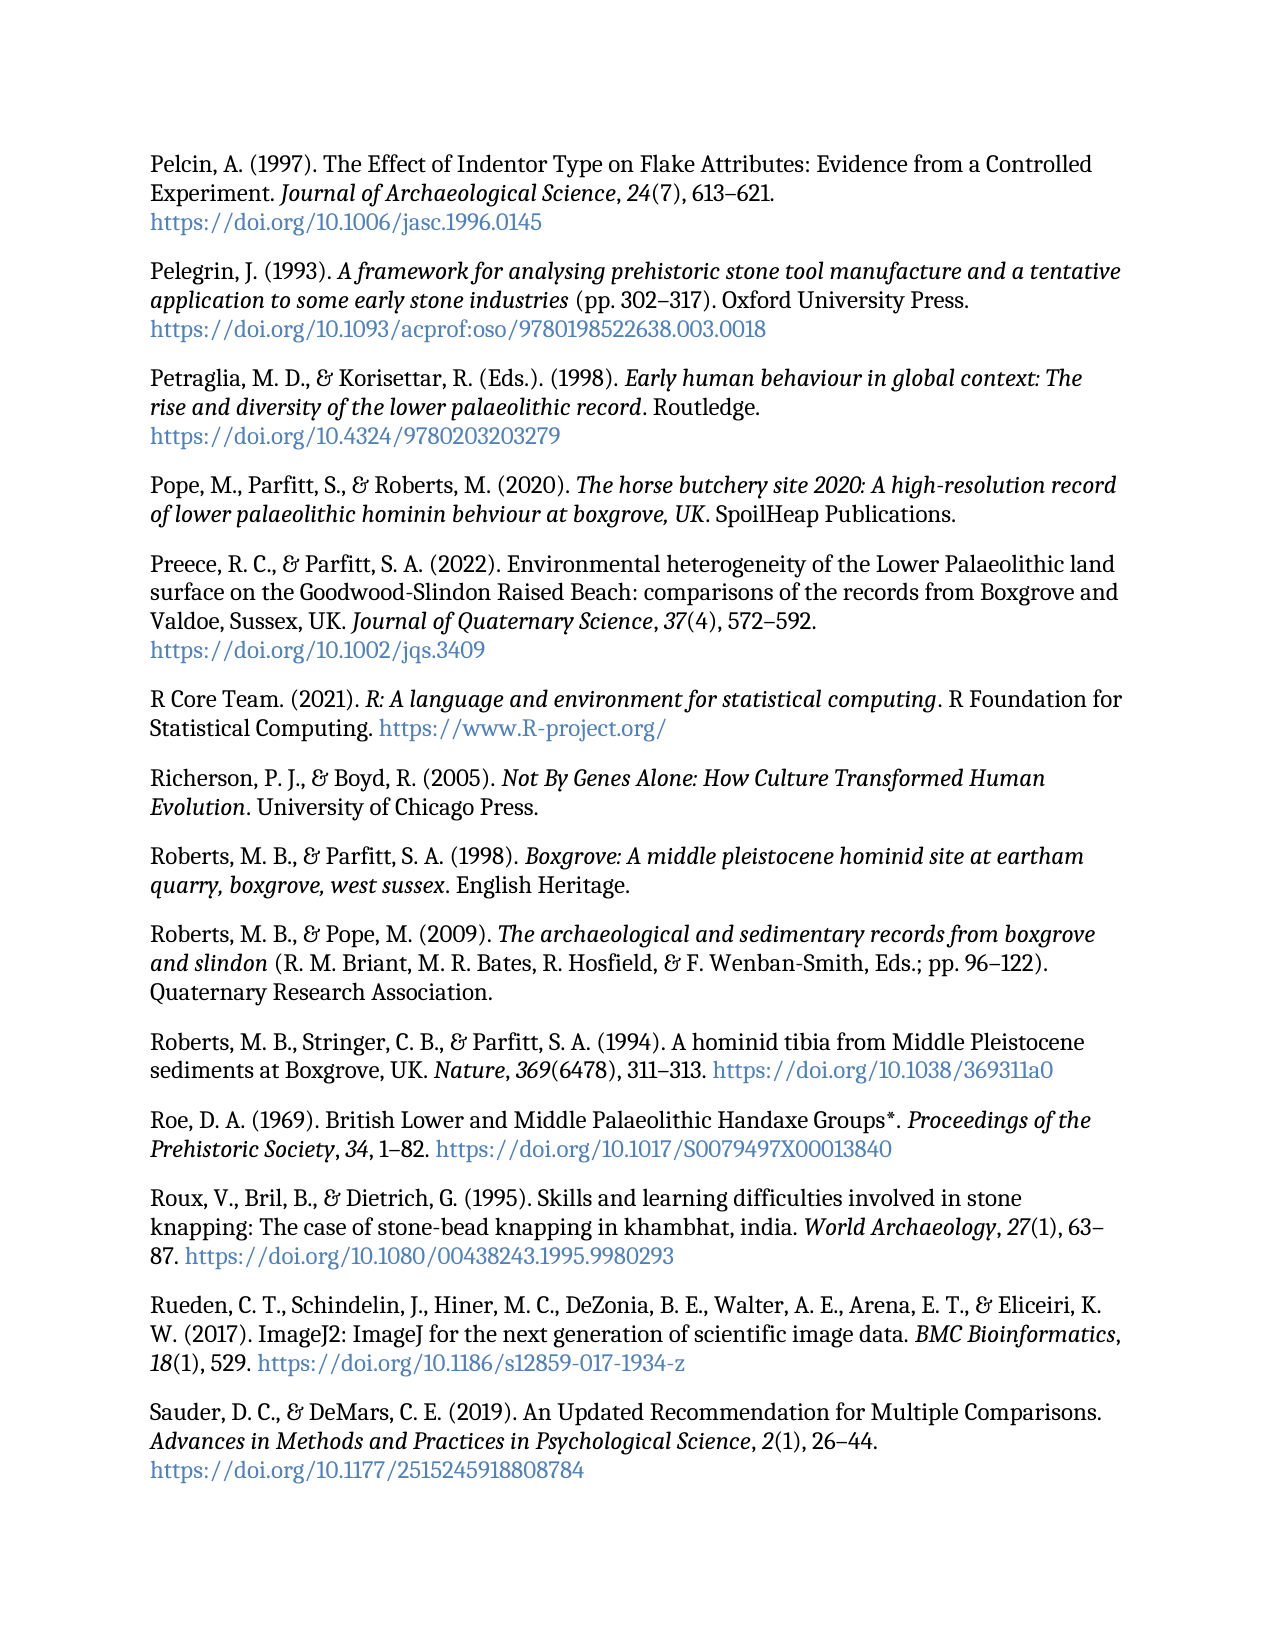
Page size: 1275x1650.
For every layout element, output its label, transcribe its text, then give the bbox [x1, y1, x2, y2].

text Pelcin, A. (1997). The Effect of Indentor Type on Flake Attributes: Evidence from a Controlled Experiment. Journal of Archaeological Science, 24(7), 613–621. https://doi.org/10.1006/jasc.1996.0145 [150, 150, 1125, 236]
text R Core Team. (2021). R: A language and environment for statistical computing. R Foundation for Statistical Computing. https://www.R-project.org/ [150, 685, 1125, 743]
text Petraglia, M. D., & Korisettar, R. (Eds.). (1998). Early human behaviour in global context: The rise and diversity of the lower palaeolithic record. Routledge. https://doi.org/10.4324/9780203203279 [150, 364, 1125, 450]
text Richerson, P. J., & Boyd, R. (2005). Not By Genes Alone: How Culture Transformed Human Evolution. University of Chicago Press. [150, 764, 1125, 821]
text Pope, M., Parfitt, S., & Roberts, M. (2020). The horse butchery site 2020: A high-resolution record of lower palaeolithic hominin behviour at boxgrove, UK. SpoilHeap Publications. [150, 471, 1125, 529]
text Roux, V., Bril, B., & Dietrich, G. (1995). Skills and learning difficulties involved in stone knapping: The case of stone-bead knapping in khambhat, india. World Archaeology, 27(1), 63–87. https://doi.org/10.1080/00438243.1995.9980293 [150, 1184, 1125, 1270]
text Roe, D. A. (1969). British Lower and Middle Palaeolithic Handaxe Groups*. Proceedings of the Prehistoric Society, 34, 1–82. https://doi.org/10.1017/S0079497X00013840 [150, 1106, 1125, 1163]
text Preece, R. C., & Parfitt, S. A. (2022). Environmental heterogeneity of the Lower Palaeolithic land surface on the Goodwood-Slindon Raised Beach: comparisons of the records from Boxgrove and Valdoe, Sussex, UK. Journal of Quaternary Science, 37(4), 572–592. https://doi.org/10.1002/jqs.3409 [150, 549, 1125, 664]
text Pelegrin, J. (1993). A framework for analysing prehistoric stone tool manufacture and a tentative application to some early stone industries (pp. 302–317). Oxford University Press. https://doi.org/10.1093/acprof:oso/9780198522638.003.0018 [150, 257, 1125, 343]
text Sauder, D. C., & DeMars, C. E. (2019). An Updated Recommendation for Multiple Comparisons. Advances in Methods and Practices in Psychological Science, 2(1), 26–44. https://doi.org/10.1177/2515245918808784 [150, 1398, 1125, 1484]
text Rueden, C. T., Schindelin, J., Hiner, M. C., DeZonia, B. E., Walter, A. E., Arena, E. T., & Eliceiri, K. W. (2017). ImageJ2: ImageJ for the next generation of scientific image data. BMC Bioinformatics, 18(1), 529. https://doi.org/10.1186/s12859-017-1934-z [150, 1291, 1125, 1377]
text Roberts, M. B., & Parfitt, S. A. (1998). Boxgrove: A middle pleistocene hominid site at eartham quarry, boxgrove, west sussex. English Heritage. [150, 842, 1125, 899]
text Roberts, M. B., & Pope, M. (2009). The archaeological and sedimentary records from boxgrove and slindon (R. M. Briant, M. R. Bates, R. Hosfield, & F. Wenban-Smith, Eds.; pp. 96–122). Quaternary Research Association. [150, 920, 1125, 1007]
text Roberts, M. B., Stringer, C. B., & Parfitt, S. A. (1994). A hominid tibia from Middle Pleistocene sediments at Boxgrove, UK. Nature, 369(6478), 311–313. https://doi.org/10.1038/369311a0 [150, 1027, 1125, 1085]
